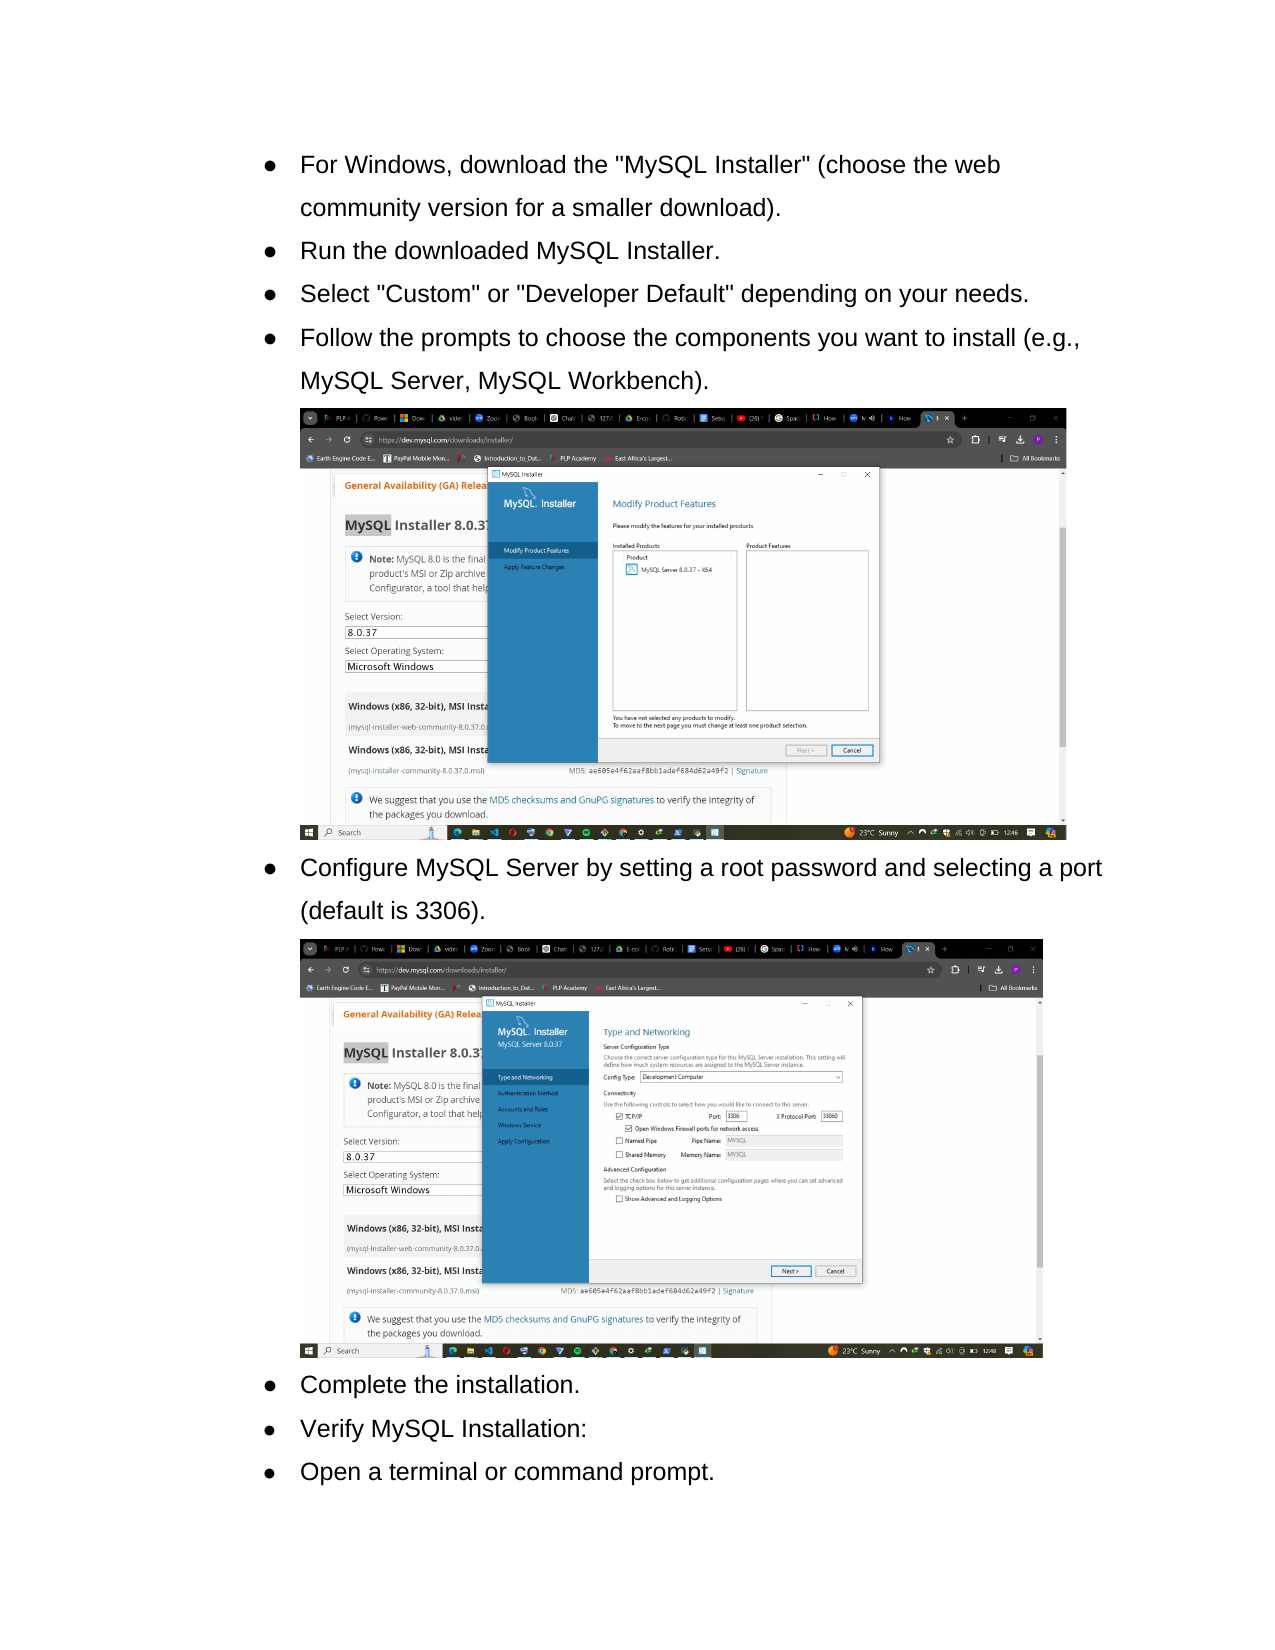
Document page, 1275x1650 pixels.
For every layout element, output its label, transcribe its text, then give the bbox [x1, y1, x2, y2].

list Follow the prompts to choose the components you want to install (e.g., MySQL Server, MySQL Workbench). [262, 322, 1125, 394]
list Verify MySQL Installation: [262, 1414, 1125, 1442]
list Select "Custom" or "Developer Default" depending on your needs. [262, 279, 1125, 308]
picture [300, 408, 1067, 840]
picture [300, 939, 1043, 1358]
list Open a terminal or command prompt. [262, 1457, 1125, 1486]
list Configure MySQL Server by setting a root password and selecting a port (default is 3306). [262, 853, 1125, 925]
list For Windows, download the "MySQL Installer" (choose the web community version for a smaller download). [262, 150, 1125, 222]
list Run the downloaded MySQL Installer. [262, 236, 1125, 265]
list Complete the installation. [262, 1371, 1125, 1399]
